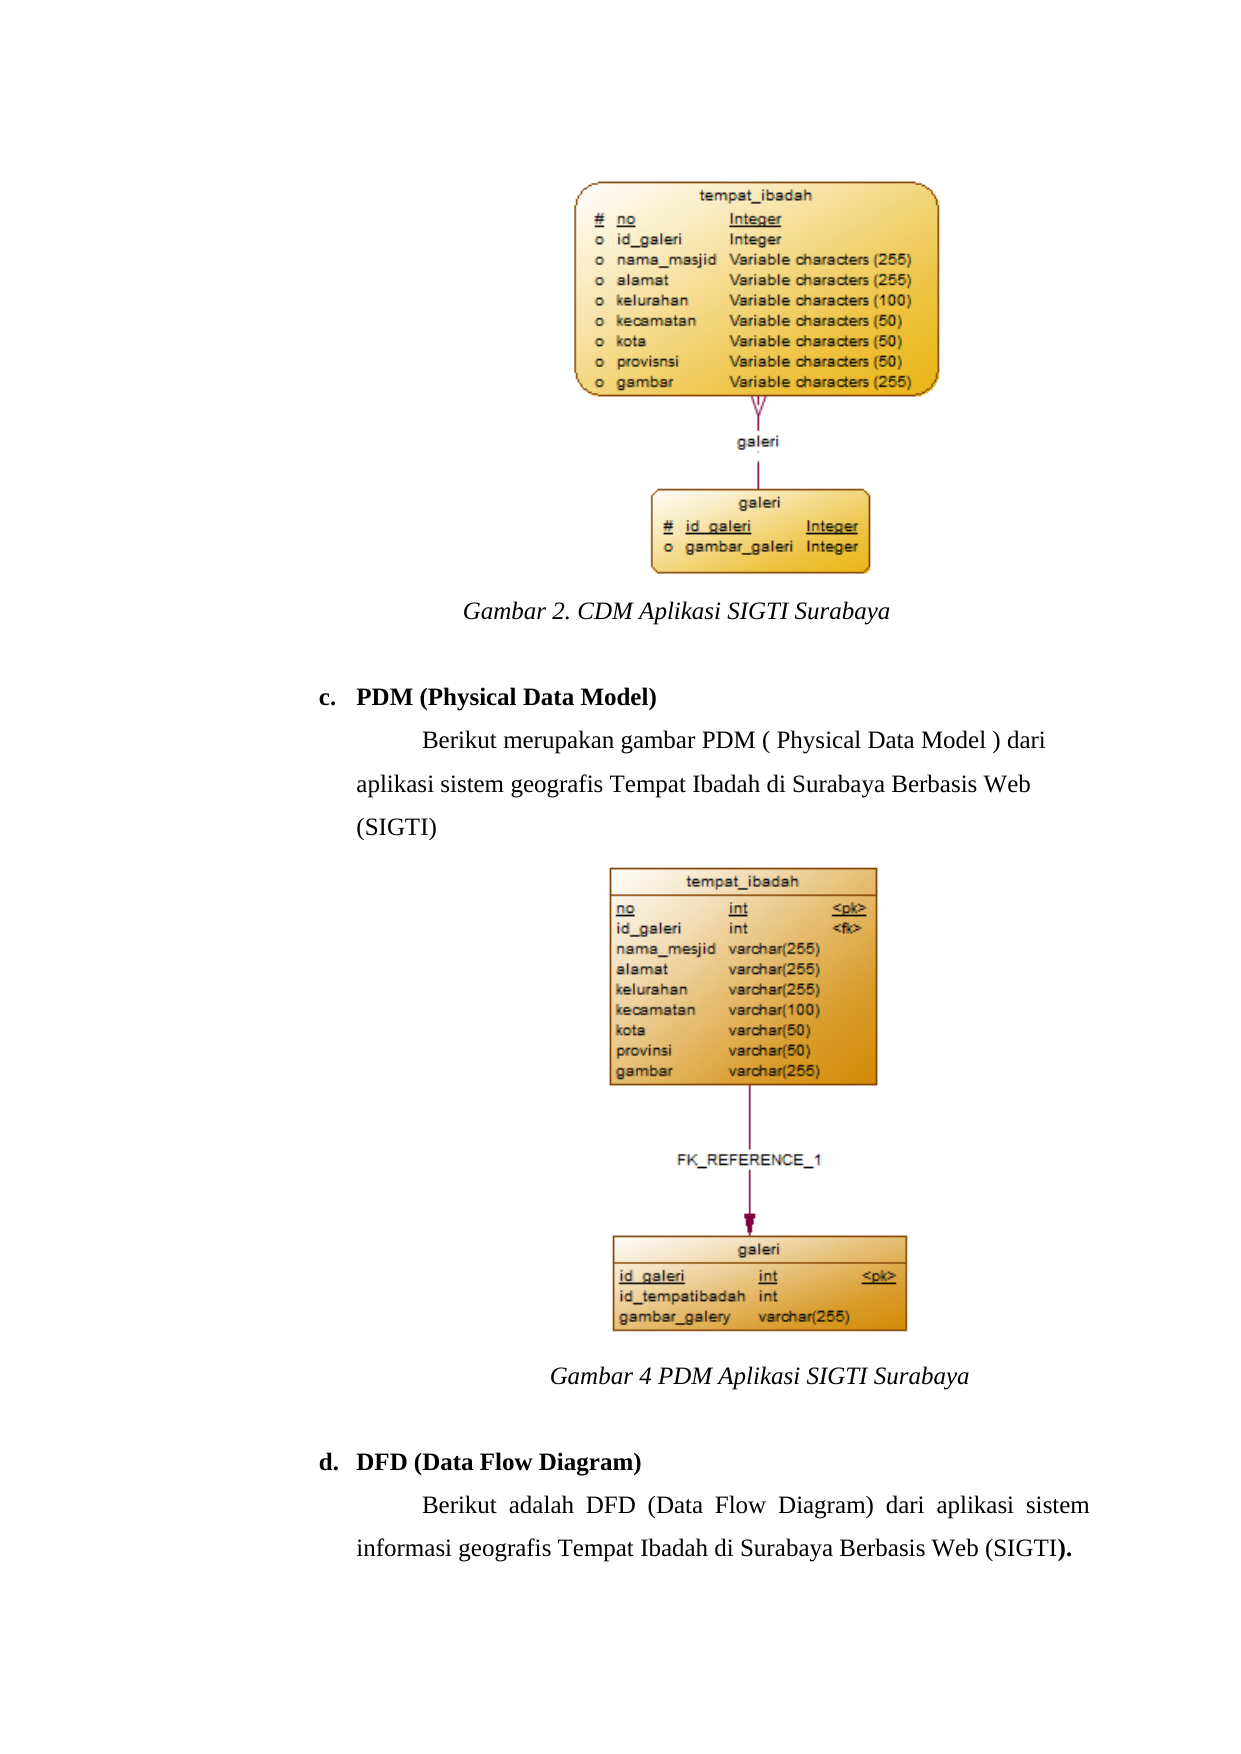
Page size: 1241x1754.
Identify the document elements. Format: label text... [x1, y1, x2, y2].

list DFD (Data Flow Diagram) [319, 1447, 1090, 1476]
picture [563, 150, 958, 583]
text Gambar 2. CDM Aplikasi SIGTI Surabaya [265, 596, 1090, 625]
text Berikut merupakan gambar PDM ( Physical Data Model ) dari aplikasi sistem geografis Tempat Ibadah di Surabaya Berbasis Web (SIGTI) [356, 726, 1090, 841]
text Berikut adalah DFD (Data Flow Diagram) dari aplikasi sistem informasi geografis Tempat Ibadah di Surabaya Berbasis Web (SIGTI). [356, 1490, 1090, 1562]
text Gambar 4 PDM Aplikasi SIGTI Surabaya [431, 1361, 1090, 1390]
list PDM (Physical Data Model) [319, 682, 1090, 711]
picture [599, 855, 923, 1347]
